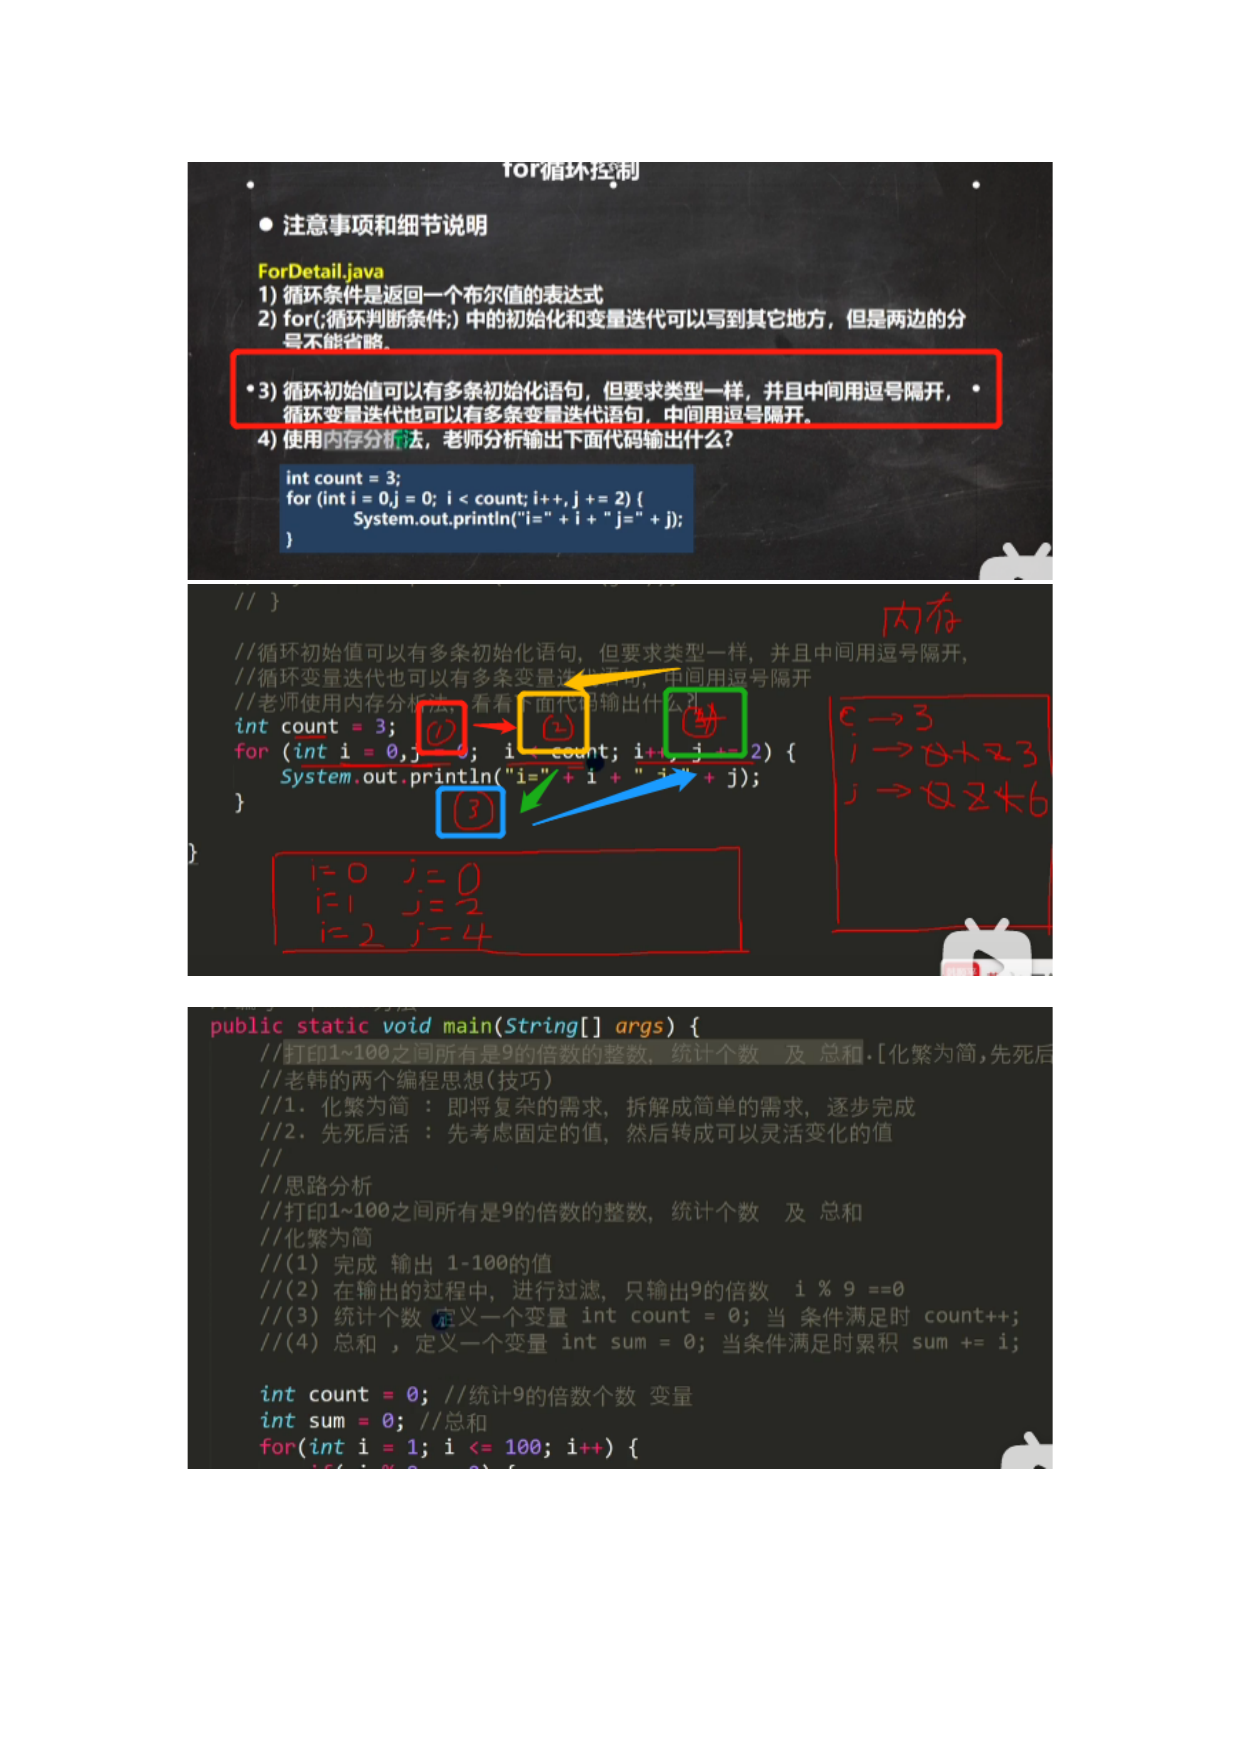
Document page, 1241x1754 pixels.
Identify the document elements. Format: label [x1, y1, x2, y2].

picture [187, 162, 1053, 580]
picture [187, 584, 1053, 976]
picture [187, 1007, 1053, 1469]
